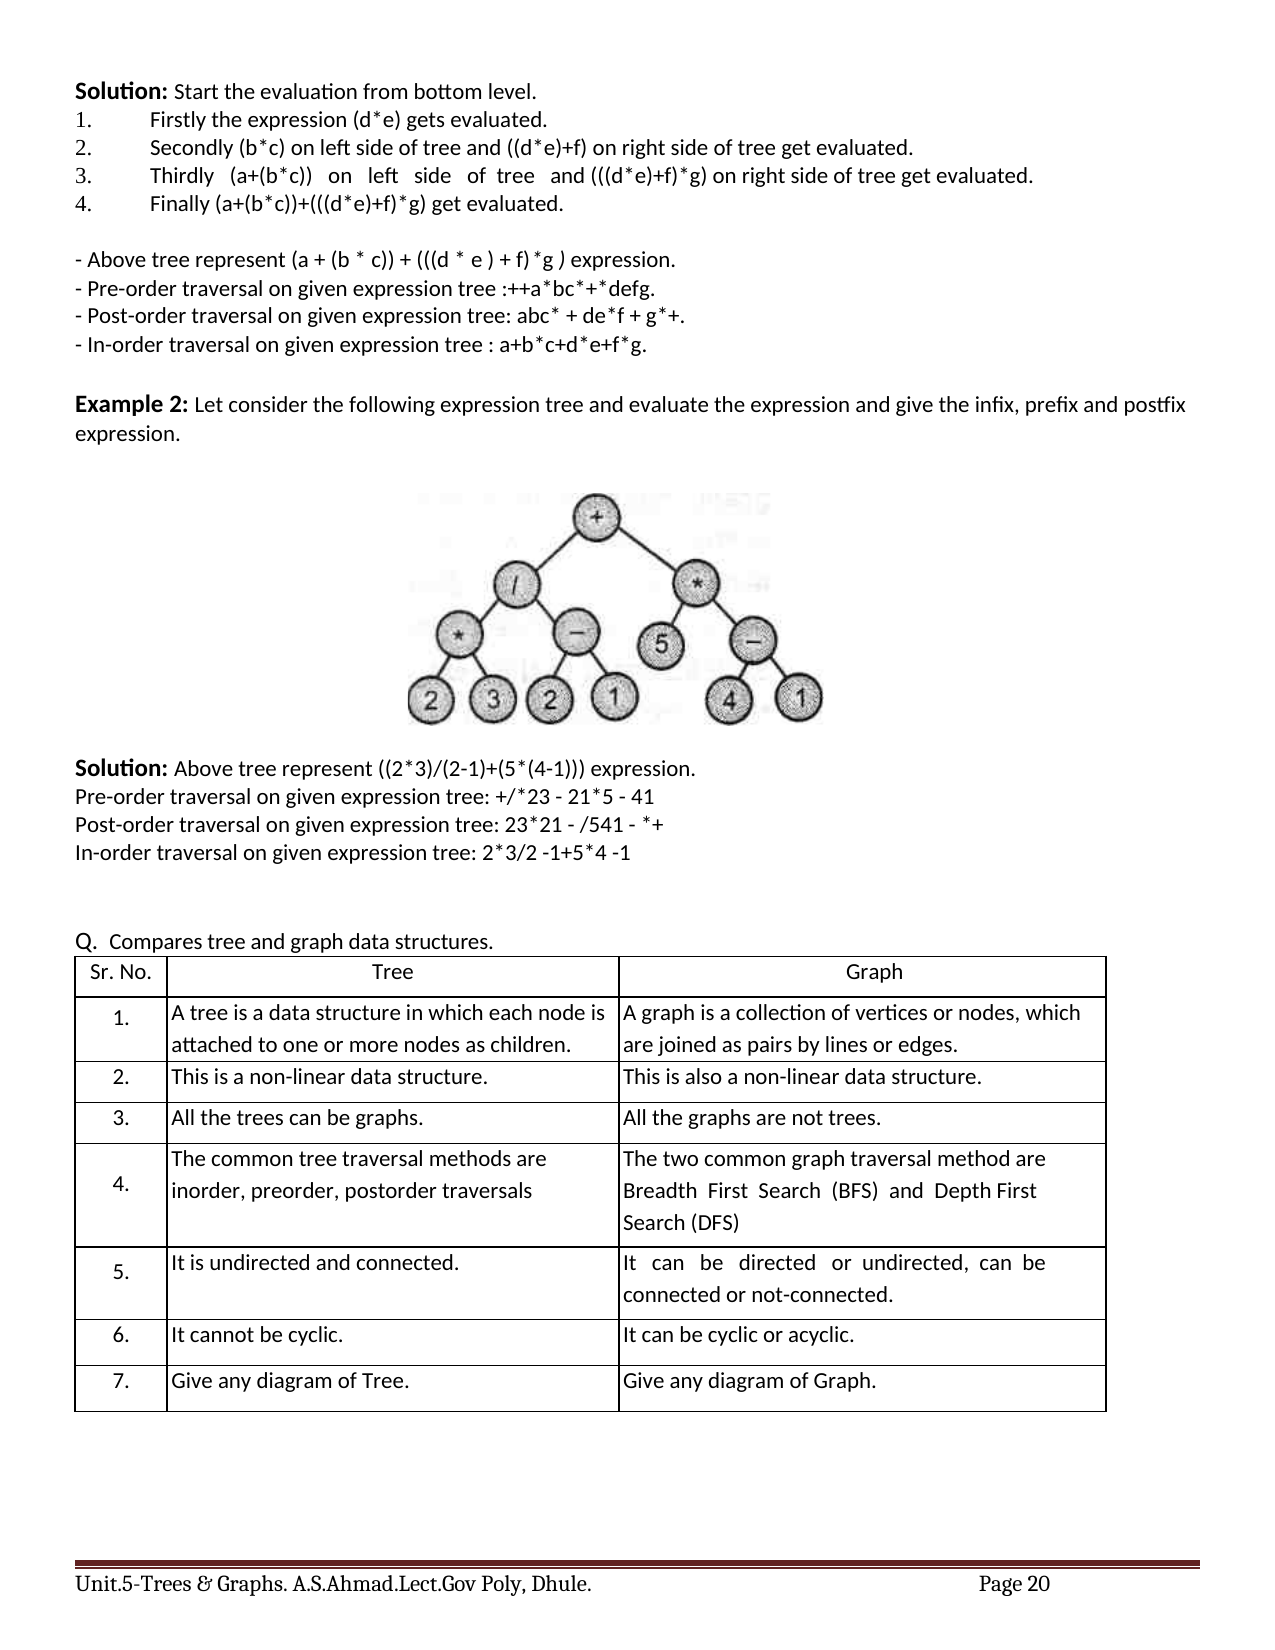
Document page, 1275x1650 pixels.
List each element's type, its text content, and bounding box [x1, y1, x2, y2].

table_cell It cannot be cyclic. [168, 1320, 618, 1365]
text Pre-order traversal on given expression tree: +/*23 - 21*5 - 41 [75, 782, 1200, 811]
table_cell 4. [76, 1144, 166, 1246]
text Q. Compares tree and graph data structures. [75, 925, 1200, 956]
table_cell 1. [76, 998, 166, 1061]
list Thirdly (a+(b*c)) on left side of tree and (((d*e)+f)*g) on right side of tree get evaluated. [75, 162, 1200, 189]
text - Above tree represent (a + (b * c)) + (((d * e ) + f)*g ) expression. [75, 246, 1200, 274]
table_cell All the graphs are not trees. [620, 1103, 1105, 1143]
table_cell 2. [76, 1062, 166, 1102]
table_cell 5. [76, 1248, 166, 1319]
list Finally (a+(b*c))+(((d*e)+f)*g) get evaluated. [75, 189, 1200, 218]
text - Pre-order traversal on given expression tree :++a*bc*+*defg. [75, 274, 1200, 302]
table_cell Give any diagram of Tree. [168, 1366, 618, 1411]
table_cell A tree is a data structure in which each node is attached to one or more nodes as children. [168, 998, 618, 1061]
text - In-order traversal on given expression tree : a+b*c+d*e+f*g. [75, 330, 1200, 358]
text - Post-order traversal on given expression tree: abc* + de*f + g*+. [75, 302, 1200, 330]
table_cell 3. [76, 1103, 166, 1143]
picture [407, 493, 824, 726]
table_cell A graph is a collection of vertices or nodes, which are joined as pairs by lines or edges. [620, 998, 1105, 1061]
text In-order traversal on given expression tree: 2*3/2 -1+5*4 -1 [75, 838, 1200, 867]
table_header Tree [168, 957, 618, 996]
list Secondly (b*c) on left side of tree and ((d*e)+f) on right side of tree get evaluated. [75, 133, 1200, 162]
text Solution: Above tree represent ((2*3)/(2-1)+(5*(4-1))) expression. [75, 752, 1200, 782]
text Solution: Start the evaluation from bottom level. [75, 75, 1200, 106]
table_cell This is a non-linear data structure. [168, 1062, 618, 1102]
table_cell Give any diagram of Graph. [620, 1366, 1105, 1411]
list Firstly the expression (d*e) gets evaluated. [75, 106, 1200, 133]
table_cell It can be directed or undirected, can be connected or not-connected. [620, 1248, 1105, 1319]
table_cell All the trees can be graphs. [168, 1103, 618, 1143]
text Post-order traversal on given expression tree: 23*21 - /541 - *+ [75, 811, 1200, 838]
table_cell 6. [76, 1320, 166, 1365]
table_header Graph [620, 957, 1105, 996]
table_cell 7. [76, 1366, 166, 1411]
table_cell It can be cyclic or acyclic. [620, 1320, 1105, 1365]
table_cell The two common graph traversal method are Breadth First Search (BFS) and Depth First Search (DFS) [620, 1144, 1105, 1246]
text Example 2: Let consider the following expression tree and evaluate the expression and give the infix, prefix and postfix expression. [75, 388, 1200, 447]
table_cell This is also a non-linear data structure. [620, 1062, 1105, 1102]
table_cell It is undirected and connected. [168, 1248, 618, 1319]
table_cell The common tree traversal methods are inorder, preorder, postorder traversals [168, 1144, 618, 1246]
table_header Sr. No. [76, 957, 166, 996]
